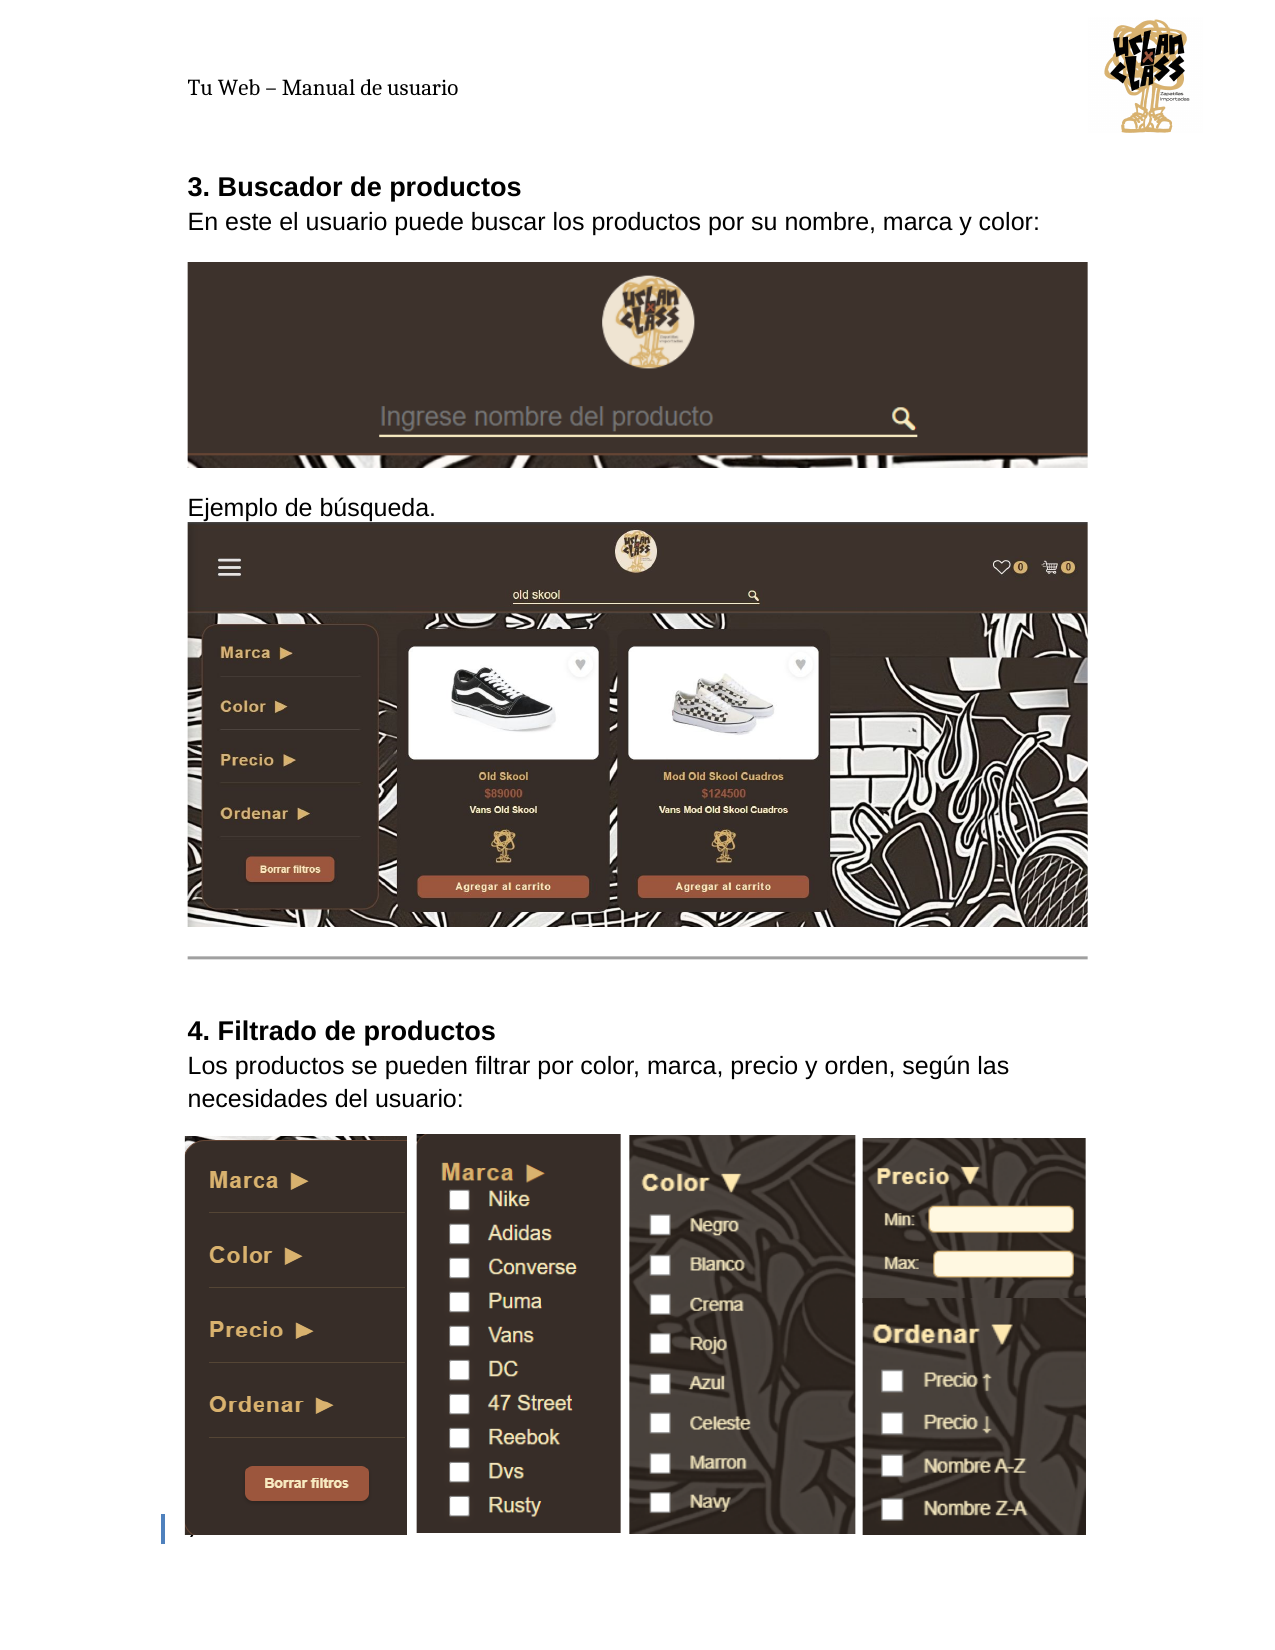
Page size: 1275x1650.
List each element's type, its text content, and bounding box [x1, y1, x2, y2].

subtitle 4. Filtrado de productos [187, 1015, 1087, 1046]
subtitle 3. Buscador de productos [187, 171, 1087, 202]
picture [187, 262, 1088, 468]
text Ejemplo de búsqueda. [187, 468, 1087, 521]
picture [187, 522, 1088, 927]
picture [1087, 17, 1204, 133]
text En este el usuario puede buscar los productos por su nombre, marca y color: [187, 207, 1087, 236]
text Los productos se pueden filtrar por color, marca, precio y orden, según las necesidades del usuario: [187, 1051, 1087, 1113]
picture [629, 1135, 856, 1534]
picture [862, 1138, 1086, 1535]
picture [184, 1136, 407, 1535]
picture [416, 1134, 621, 1533]
